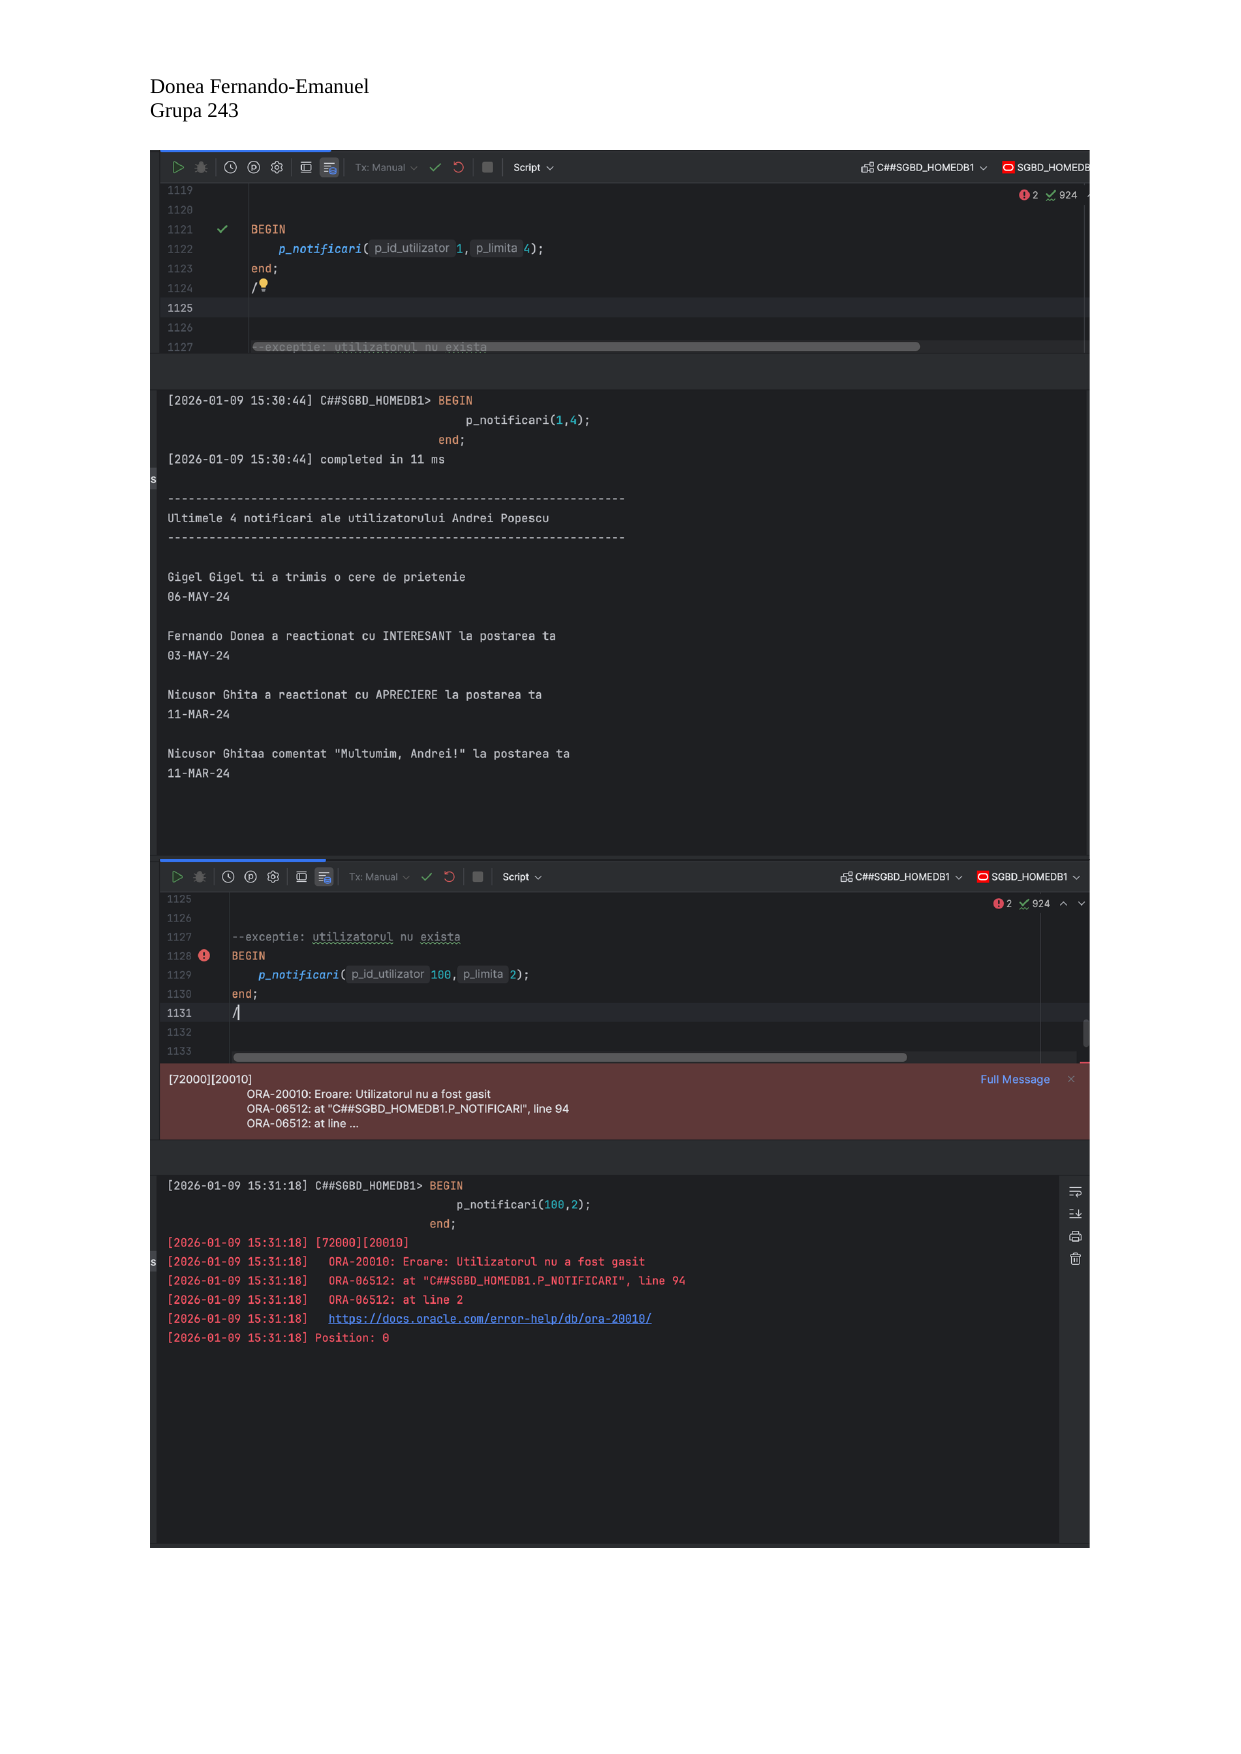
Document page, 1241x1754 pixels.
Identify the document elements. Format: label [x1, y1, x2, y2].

picture [150, 150, 1090, 1548]
